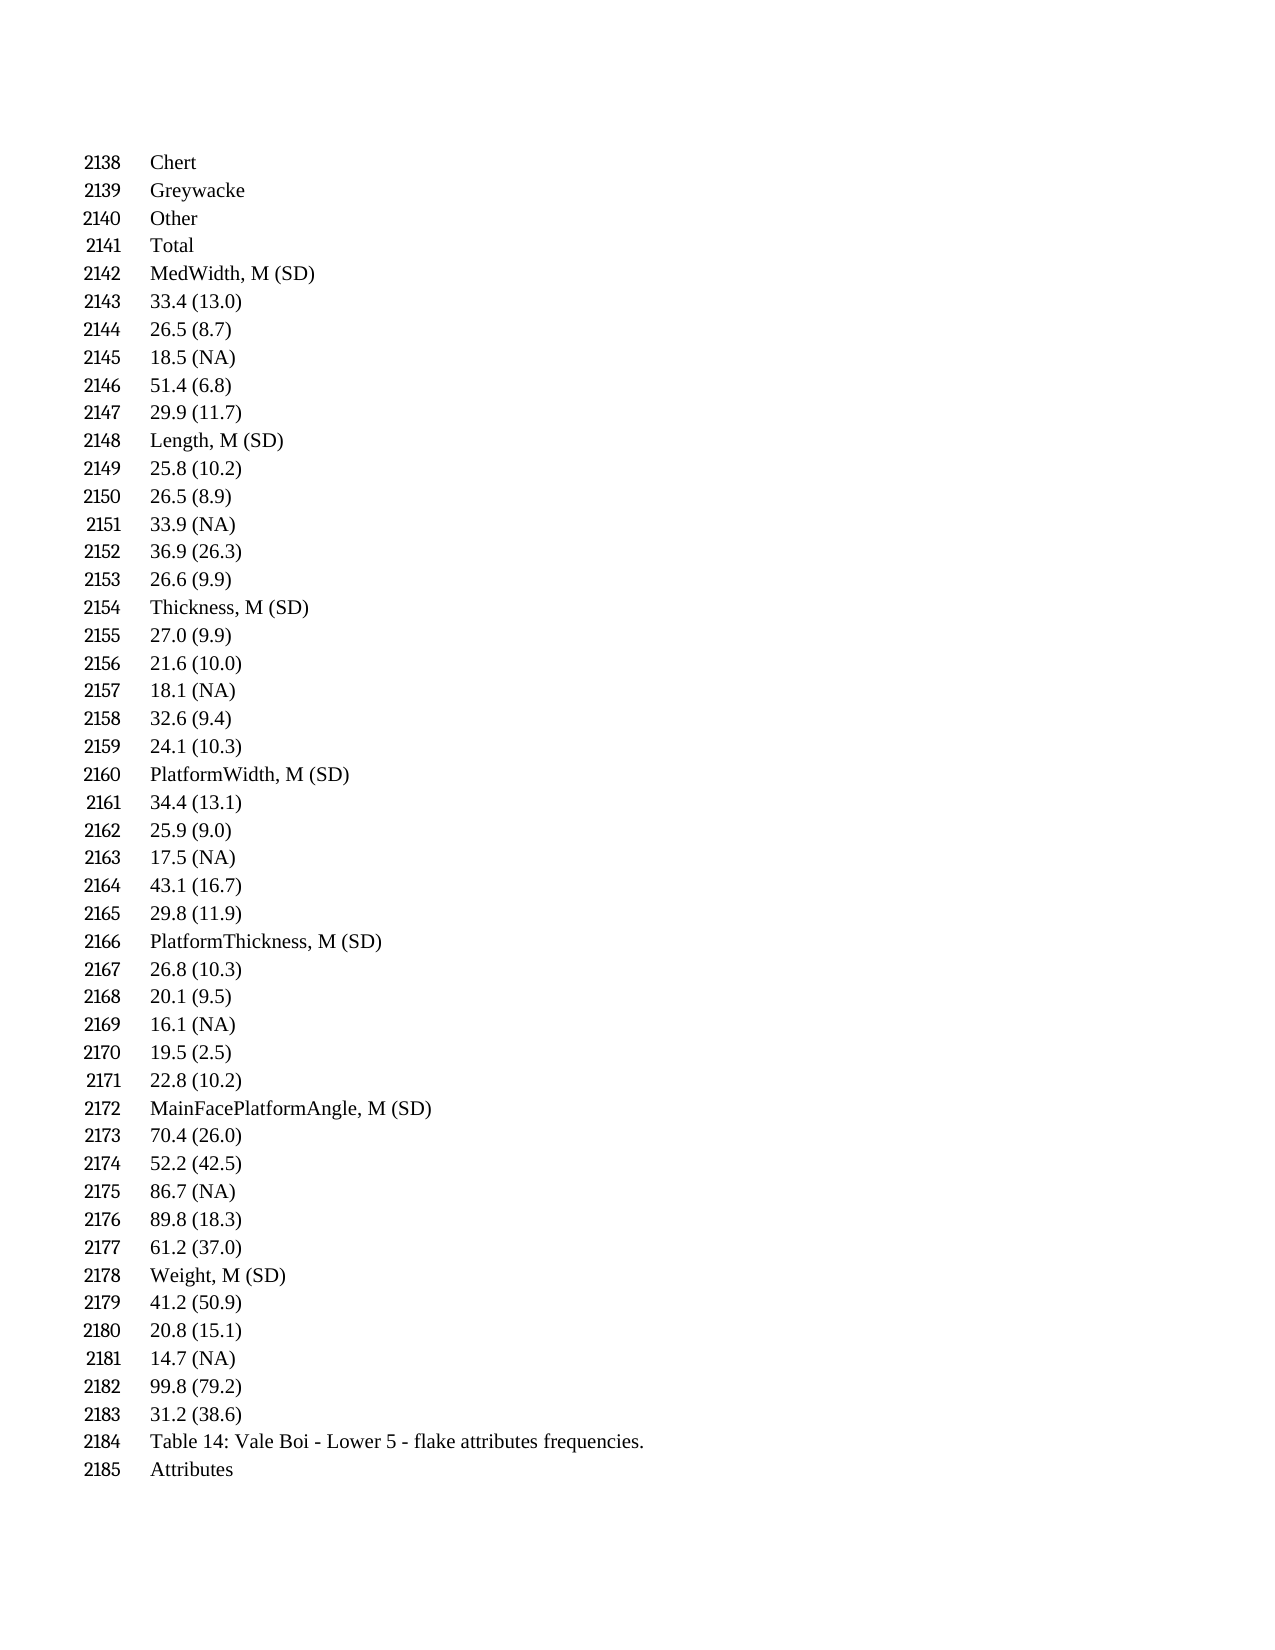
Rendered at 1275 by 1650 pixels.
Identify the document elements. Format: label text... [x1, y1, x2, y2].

text 33.4 (13.0) [150, 289, 1125, 313]
text 99.8 (79.2) [150, 1374, 1125, 1398]
text 25.8 (10.2) [150, 456, 1125, 480]
text 20.1 (9.5) [150, 984, 1125, 1008]
text 32.6 (9.4) [150, 706, 1125, 730]
text 19.5 (2.5) [150, 1040, 1125, 1064]
text 89.8 (18.3) [150, 1207, 1125, 1231]
text 21.6 (10.0) [150, 651, 1125, 675]
text Thickness, M (SD) [150, 595, 1125, 619]
text 33.9 (NA) [150, 512, 1125, 536]
text 22.8 (10.2) [150, 1068, 1125, 1092]
text MainFacePlatformAngle, M (SD) [150, 1096, 1125, 1120]
text PlatformWidth, M (SD) [150, 762, 1125, 786]
text Total [150, 233, 1125, 257]
text 14.7 (NA) [150, 1346, 1125, 1370]
text 34.4 (13.1) [150, 790, 1125, 814]
text 86.7 (NA) [150, 1179, 1125, 1203]
text 43.1 (16.7) [150, 873, 1125, 897]
text PlatformThickness, M (SD) [150, 929, 1125, 953]
text Other [150, 206, 1125, 230]
text 18.5 (NA) [150, 345, 1125, 369]
text Chert [150, 150, 1125, 174]
text MedWidth, M (SD) [150, 261, 1125, 285]
text Attributes [150, 1457, 1125, 1481]
text 51.4 (6.8) [150, 372, 1125, 397]
text 16.1 (NA) [150, 1012, 1125, 1036]
text Table 14: Vale Boi - Lower 5 - flake attributes frequencies. [150, 1429, 1125, 1453]
text 26.5 (8.9) [150, 484, 1125, 508]
text 36.9 (26.3) [150, 539, 1125, 563]
text 26.5 (8.7) [150, 317, 1125, 341]
text 25.9 (9.0) [150, 817, 1125, 842]
text 24.1 (10.3) [150, 734, 1125, 758]
text 29.8 (11.9) [150, 901, 1125, 925]
text Length, M (SD) [150, 428, 1125, 452]
text Weight, M (SD) [150, 1262, 1125, 1287]
text Greywacke [150, 178, 1125, 202]
text 61.2 (37.0) [150, 1235, 1125, 1259]
text 70.4 (26.0) [150, 1123, 1125, 1147]
text 52.2 (42.5) [150, 1151, 1125, 1175]
text 27.0 (9.9) [150, 623, 1125, 647]
text 17.5 (NA) [150, 845, 1125, 869]
text 26.6 (9.9) [150, 567, 1125, 591]
text 31.2 (38.6) [150, 1402, 1125, 1426]
text 26.8 (10.3) [150, 957, 1125, 981]
text 20.8 (15.1) [150, 1318, 1125, 1342]
text 18.1 (NA) [150, 678, 1125, 702]
text 29.9 (11.7) [150, 400, 1125, 424]
text 41.2 (50.9) [150, 1290, 1125, 1314]
